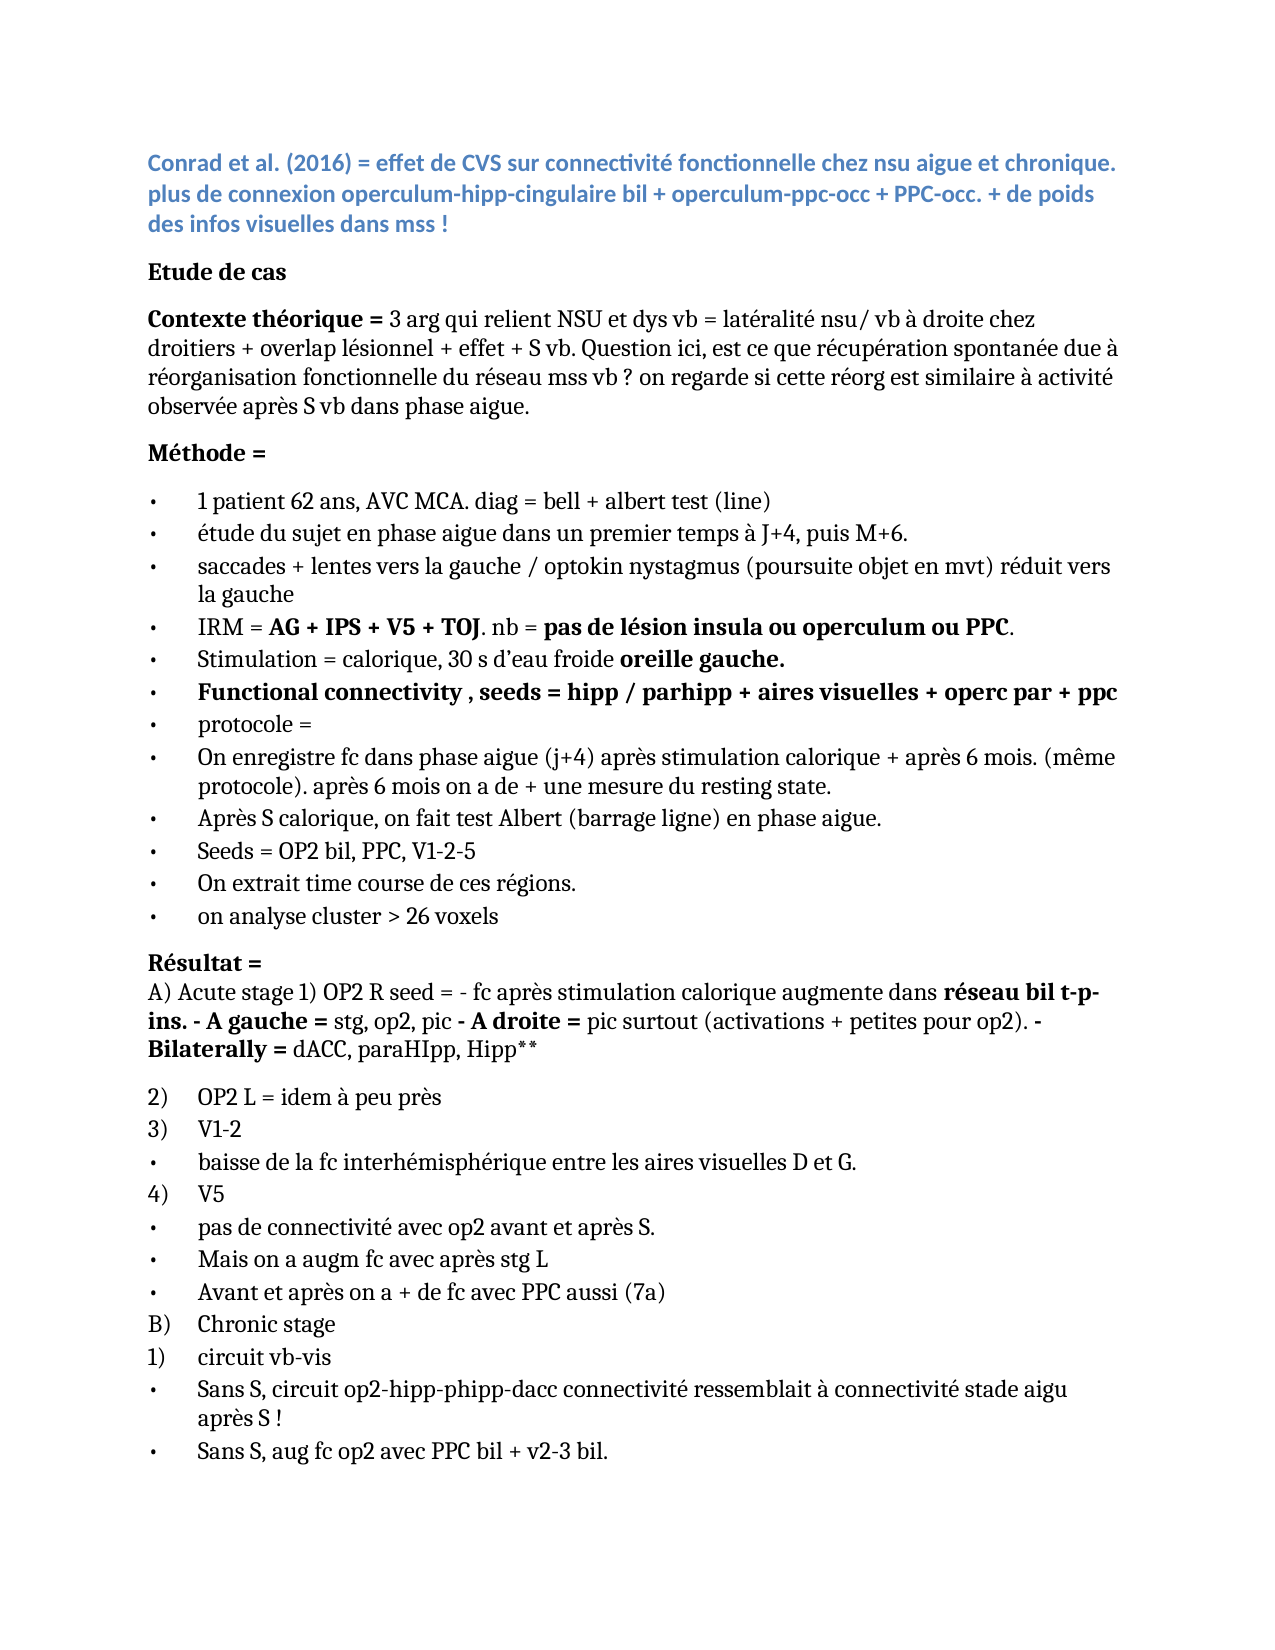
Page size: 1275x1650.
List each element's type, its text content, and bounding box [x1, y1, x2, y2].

list V5 [148, 1180, 1127, 1209]
list Stimulation = calorique, 30 s d’eau froide oreille gauche. [148, 645, 1127, 674]
text Méthode = [148, 439, 1127, 468]
list circuit vb-vis [148, 1343, 1127, 1372]
list Functional connectivity , seeds = hipp / parhipp + aires visuelles + operc par + ppc [148, 678, 1127, 707]
list IRM = AG + IPS + V5 + TOJ. nb = pas de lésion insula ou operculum ou PPC. [148, 613, 1127, 642]
subtitle Conrad et al. (2016) = effet de CVS sur connectivité fonctionnelle chez nsu aigue et chronique. plus de connexion operculum-hipp-cingulaire bil + operculum-ppc-occ + PPC-occ. + de poids des infos visuelles dans mss ! [148, 148, 1127, 239]
list Avant et après on a + de fc avec PPC aussi (7a) [148, 1278, 1127, 1307]
list Seeds = OP2 bil, PPC, V1-2-5 [148, 837, 1127, 865]
list Après S calorique, on fait test Albert (barrage ligne) en phase aigue. [148, 804, 1127, 833]
list Sans S, circuit op2-hipp-phipp-dacc connectivité ressemblait à connectivité stade aigu après S ! [148, 1375, 1127, 1433]
text Résultat = A) Acute stage 1) OP2 R seed = - fc après stimulation calorique augmente dans réseau bil t-p-ins. - A gauche = stg, op2, pic - A droite = pic surtout (activations + petites pour op2). - Bilaterally = dACC, paraHIpp, Hipp** [148, 949, 1127, 1064]
list On extrait time course de ces régions. [148, 869, 1127, 898]
list pas de connectivité avec op2 avant et après S. [148, 1213, 1127, 1242]
list OP2 L = idem à peu près [148, 1083, 1127, 1112]
list Mais on a augm fc avec après stg L [148, 1245, 1127, 1274]
list 1 patient 62 ans, AVC MCA. diag = bell + albert test (line) [148, 487, 1127, 515]
text Etude de cas [148, 258, 1127, 287]
list Sans S, aug fc op2 avec PPC bil + v2-3 bil. [148, 1437, 1127, 1465]
list protocole = [148, 710, 1127, 739]
list on analyse cluster > 26 voxels [148, 902, 1127, 930]
list V1-2 [148, 1115, 1127, 1144]
text Contexte théorique = 3 arg qui relient NSU et dys vb = latéralité nsu/ vb à droite chez droitiers + overlap lésionnel + effet + S vb. Question ici, est ce que récupération spontanée due à réorganisation fonctionnelle du réseau mss vb ? on regarde si cette réorg est similaire à activité observée après S vb dans phase aigue. [148, 305, 1127, 420]
list baisse de la fc interhémisphérique entre les aires visuelles D et G. [148, 1148, 1127, 1177]
list étude du sujet en phase aigue dans un premier temps à J+4, puis M+6. [148, 519, 1127, 548]
list On enregistre fc dans phase aigue (j+4) après stimulation calorique + après 6 mois. (même protocole). après 6 mois on a de + une mesure du resting state. [148, 743, 1127, 800]
list saccades + lentes vers la gauche / optokin nystagmus (poursuite objet en mvt) réduit vers la gauche [148, 552, 1127, 609]
list Chronic stage [148, 1310, 1127, 1339]
